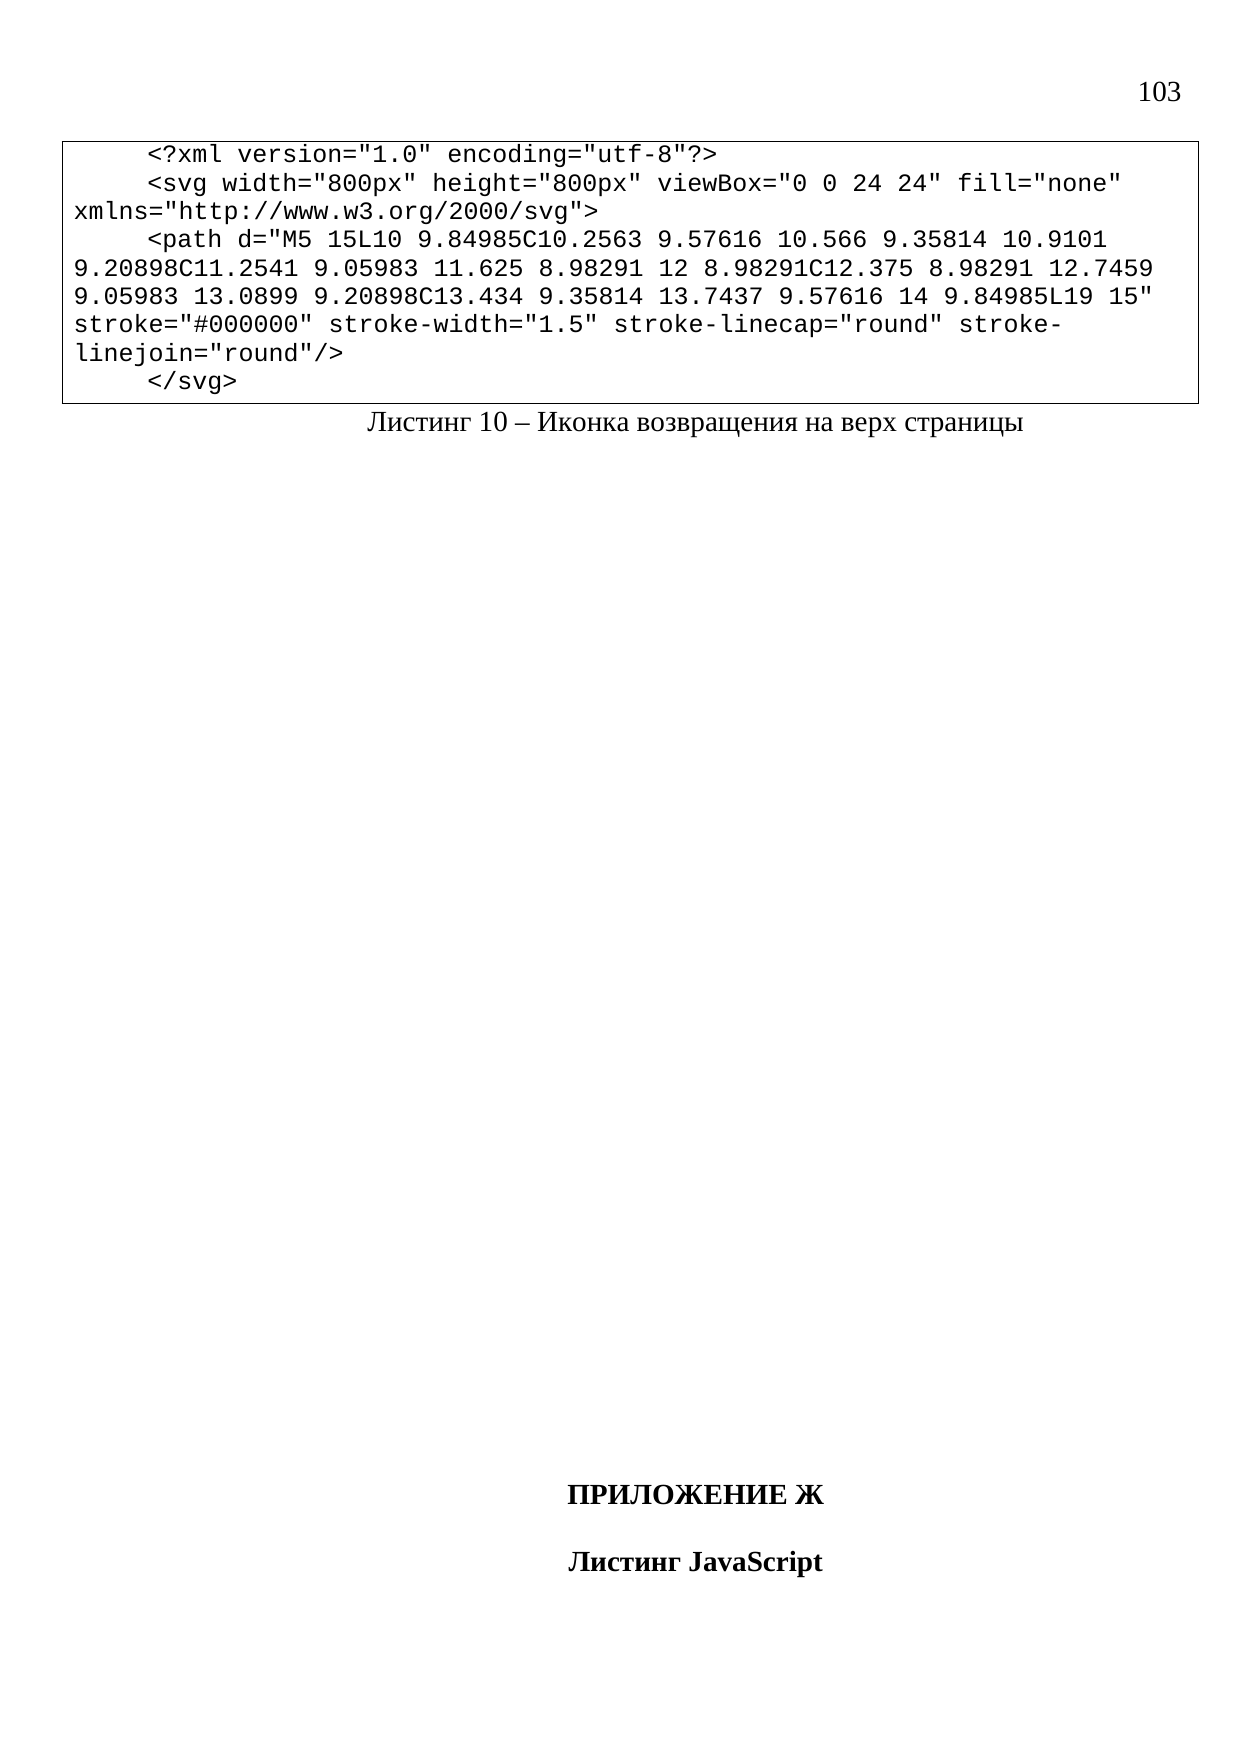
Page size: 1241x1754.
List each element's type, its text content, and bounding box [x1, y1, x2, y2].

text ПРИЛОЖЕНИЕ Ж [136, 1477, 1181, 1511]
text Листинг JavaScript [136, 1544, 1181, 1578]
text Листинг 10 – Иконка возвращения на верх страницы [136, 404, 1181, 438]
table_header <?xml version="1.0" encoding="utf-8"?> <svg width="800px" height="800px" viewBox="0 0 24 24" fill="none" xmlns="http://www.w3.org/2000/svg"> <path d="M5 15L10 9.84985C10.2563 9.57616 10.566 9.35814 10.9101 9.20898C11.2541 9.05983 11.625 8.98291 12 8.98291C12.375 8.98291 12.7459 9.05983 13.0899 9.20898C13.434 9.35814 13.7437 9.57616 14 9.84985L19 15" stroke="#000000" stroke-width="1.5" stroke-linecap="round" stroke-linejoin="round"/> </svg> [63, 142, 1198, 403]
